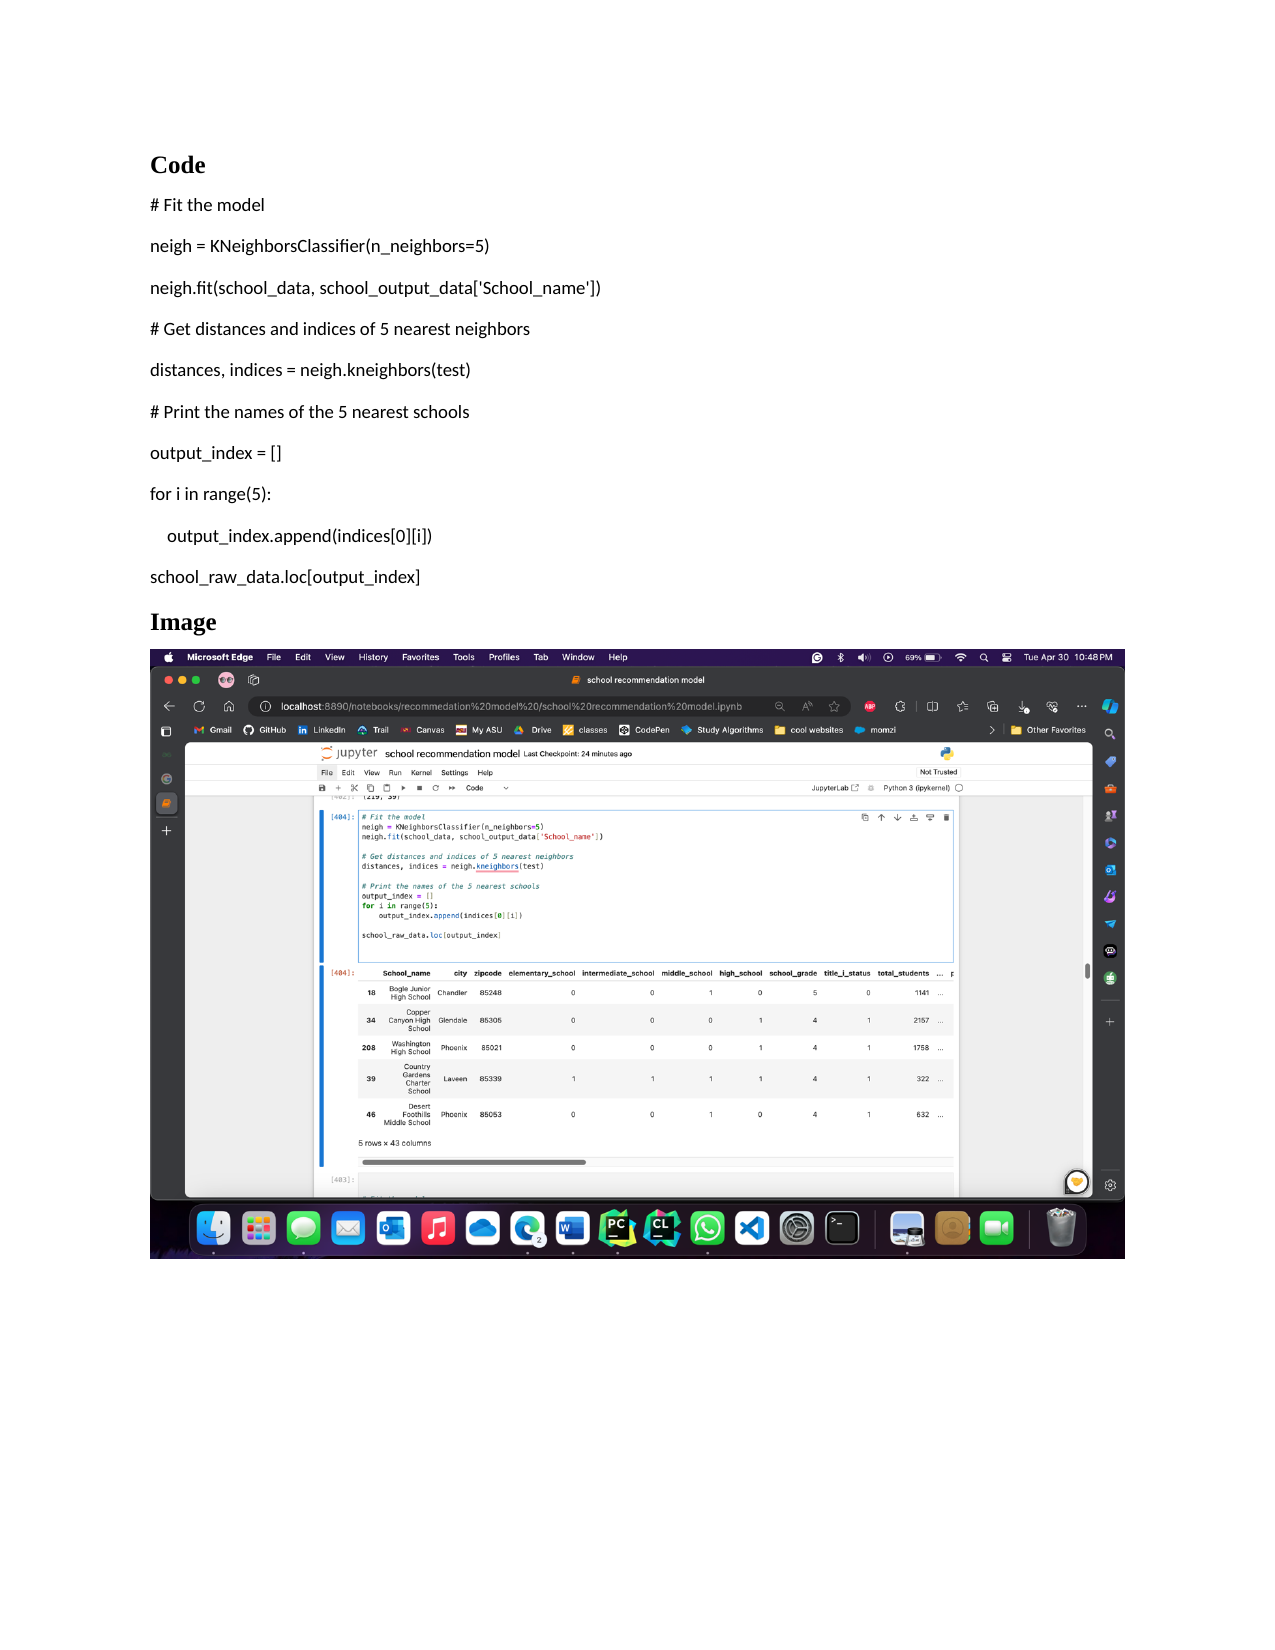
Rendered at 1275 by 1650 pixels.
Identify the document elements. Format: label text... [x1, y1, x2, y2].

text # Print the names of the 5 nearest schools [150, 400, 1125, 423]
subtitle Image [150, 607, 1125, 635]
text neigh.fit(school_data, school_output_data['School_name']) [150, 276, 1125, 299]
text output_index.append(indices[0][i]) [150, 524, 1125, 547]
text for i in range(5): [150, 483, 1125, 506]
text distances, indices = neigh.kneighbors(test) [150, 358, 1125, 381]
picture [150, 649, 1125, 1259]
subtitle Code [150, 150, 1125, 179]
text output_index = [] [150, 441, 1125, 464]
text # Fit the model [150, 193, 1125, 216]
text school_raw_data.loc[output_index] [150, 565, 1125, 588]
text # Get distances and indices of 5 nearest neighbors [150, 317, 1125, 340]
text neigh = KNeighborsClassifier(n_neighbors=5) [150, 234, 1125, 257]
